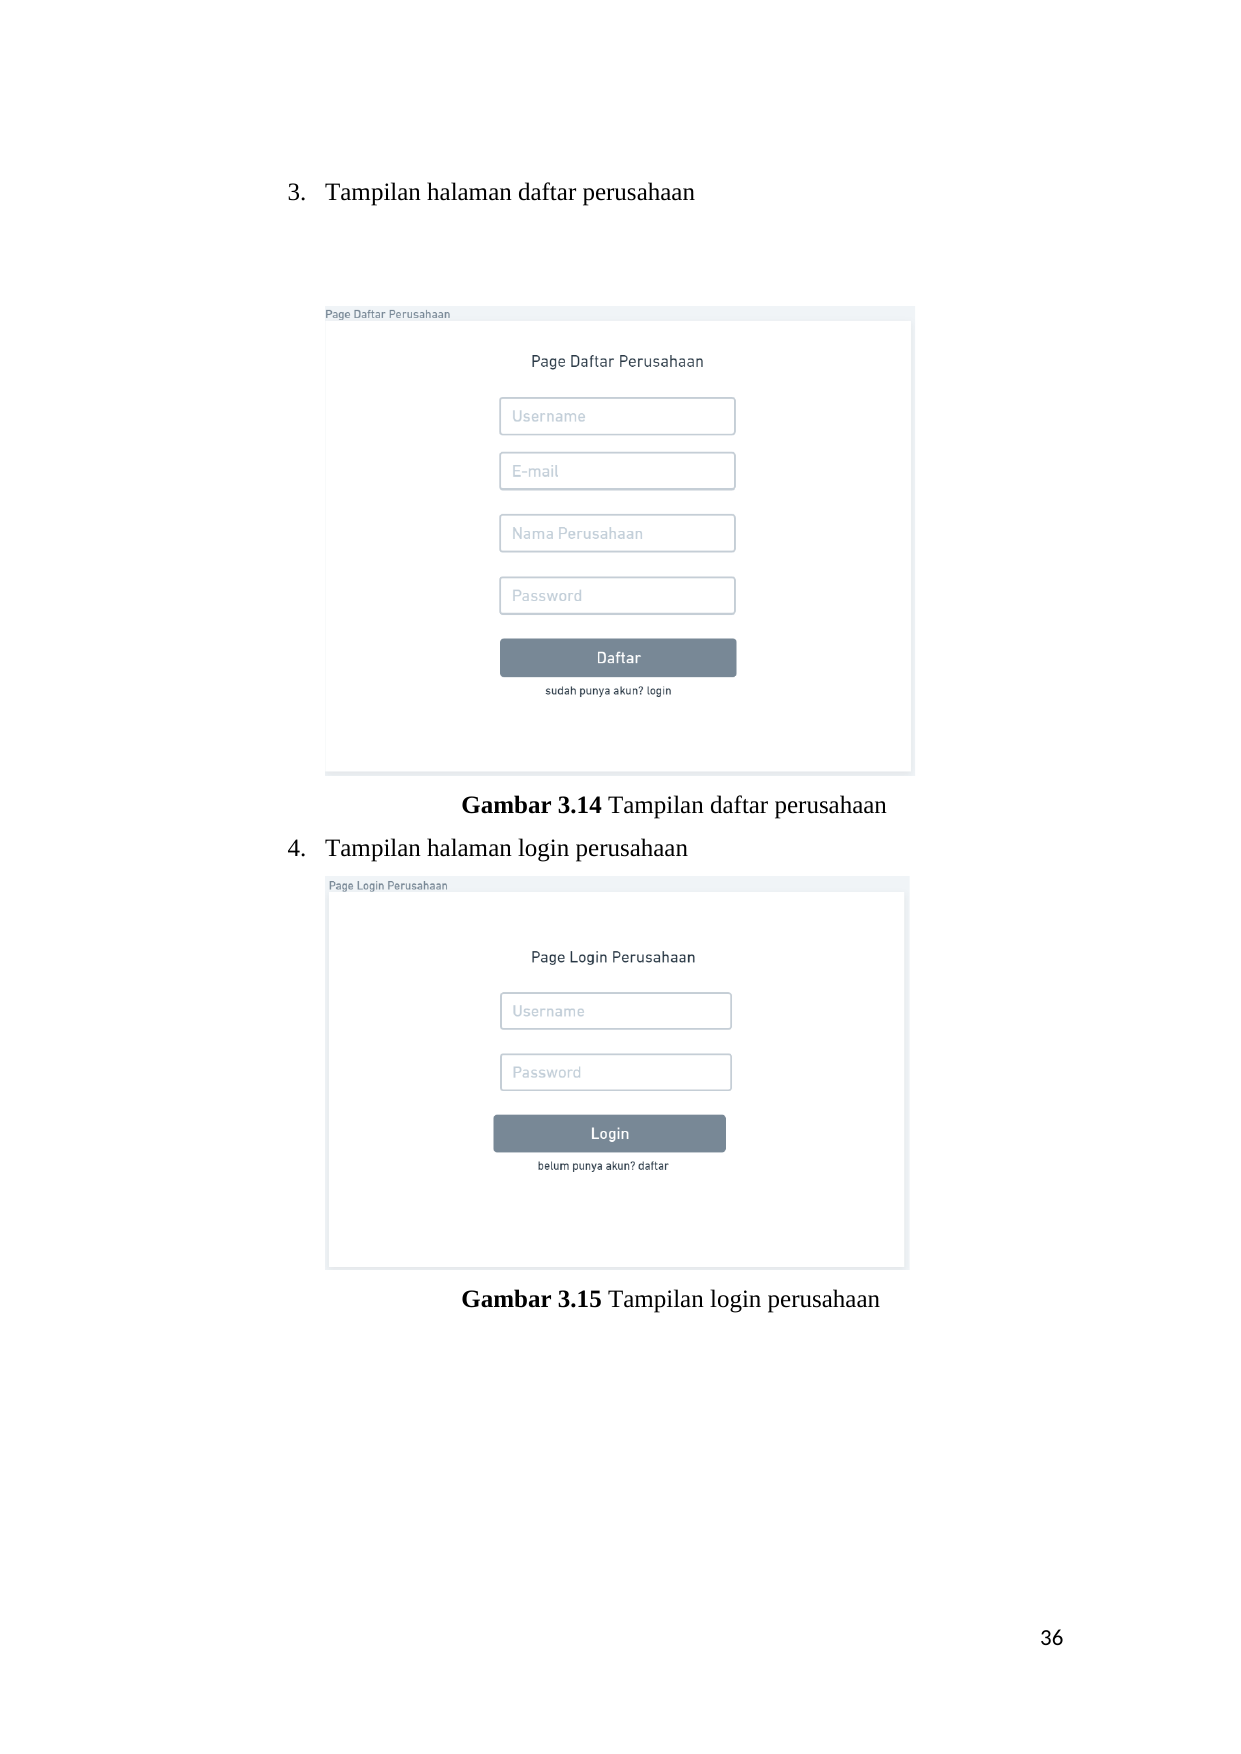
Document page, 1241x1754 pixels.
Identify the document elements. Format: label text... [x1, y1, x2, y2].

subtitle Gambar 3.14 Tampilan daftar perusahaan [459, 790, 1063, 818]
picture [325, 306, 916, 776]
list Tampilan halaman login perusahaan [287, 833, 1063, 862]
picture [325, 876, 910, 1270]
subtitle Gambar 3.15 Tampilan login perusahaan [459, 1284, 1063, 1313]
list Tampilan halaman daftar perusahaan [287, 177, 1063, 206]
